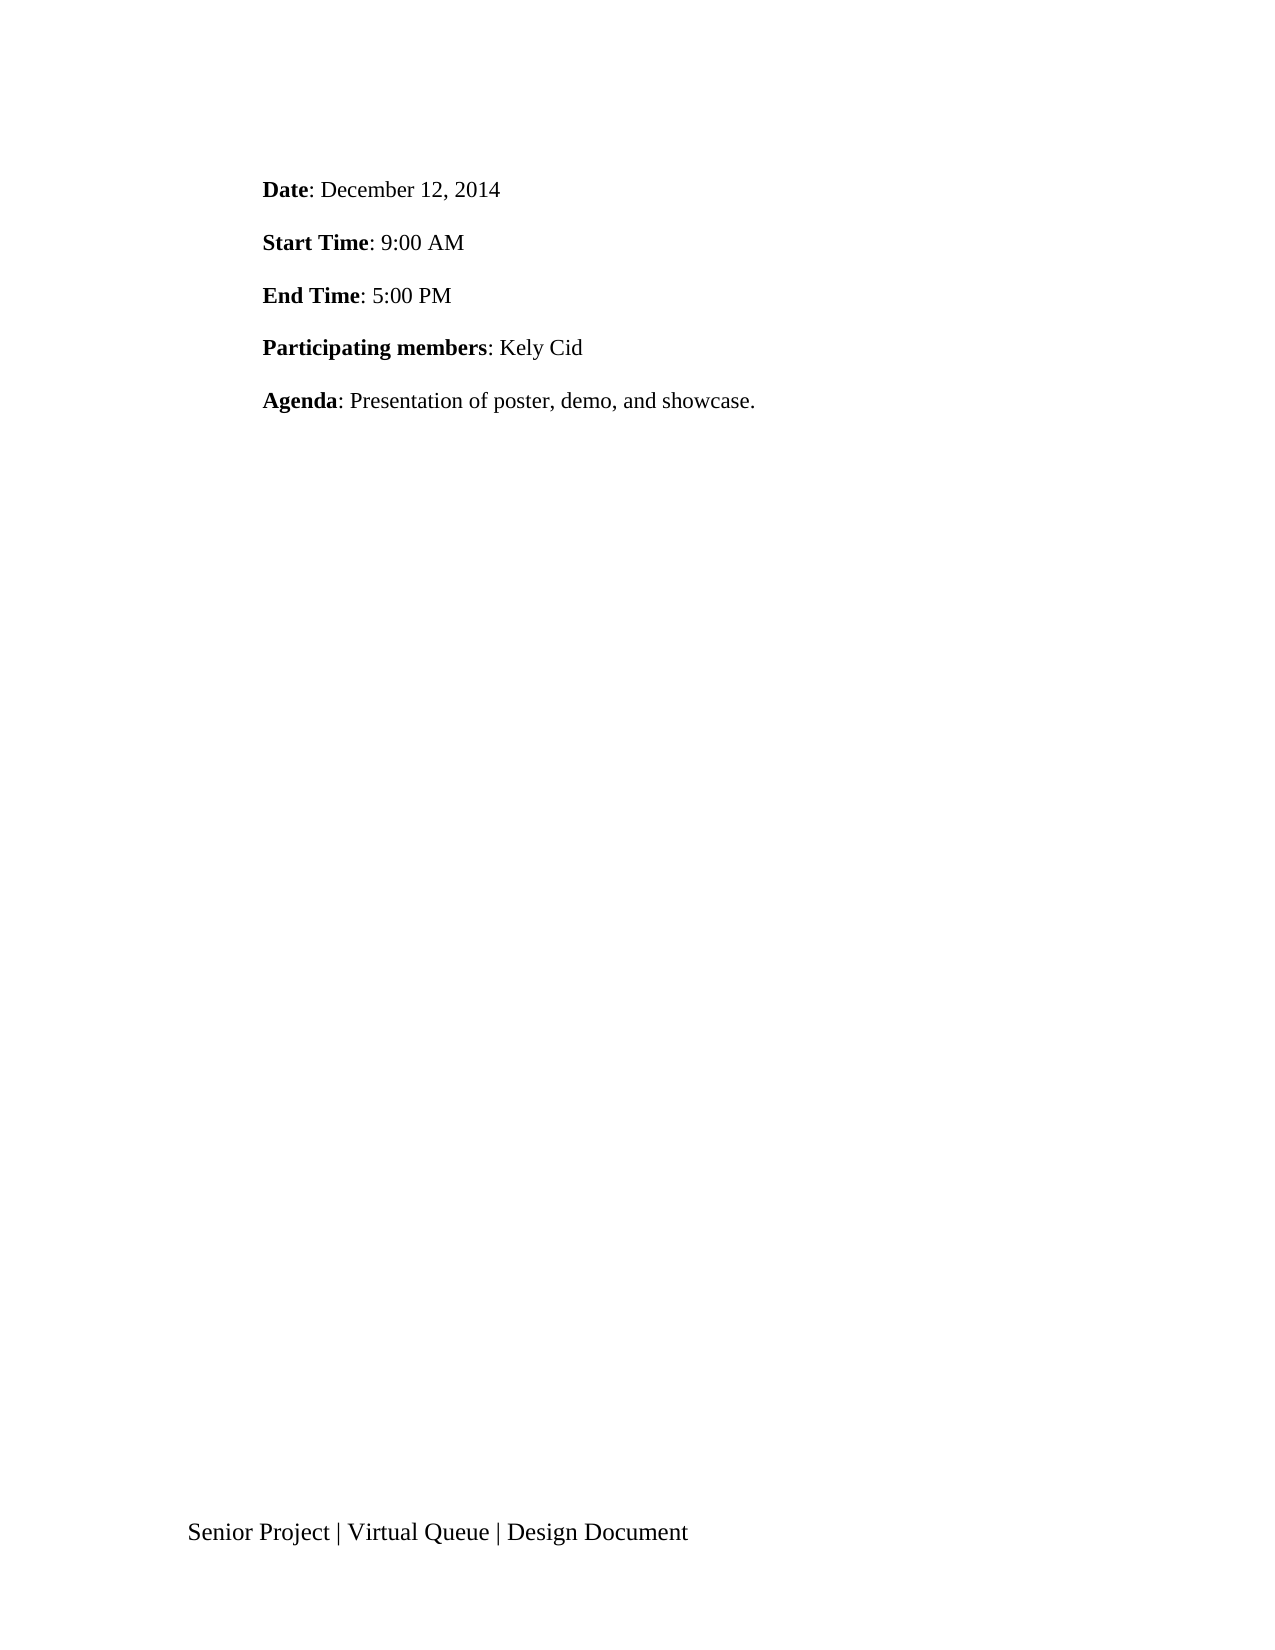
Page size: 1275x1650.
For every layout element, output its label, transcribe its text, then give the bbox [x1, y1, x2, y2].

text End Time: 5:00 PM [262, 282, 1087, 308]
text Start Time: 9:00 AM [262, 229, 1087, 255]
text Agenda: Presentation of poster, demo, and showcase. [262, 387, 1087, 413]
text Participating members: Kely Cid [262, 334, 1087, 361]
text Date: December 12, 2014 [262, 176, 1087, 203]
